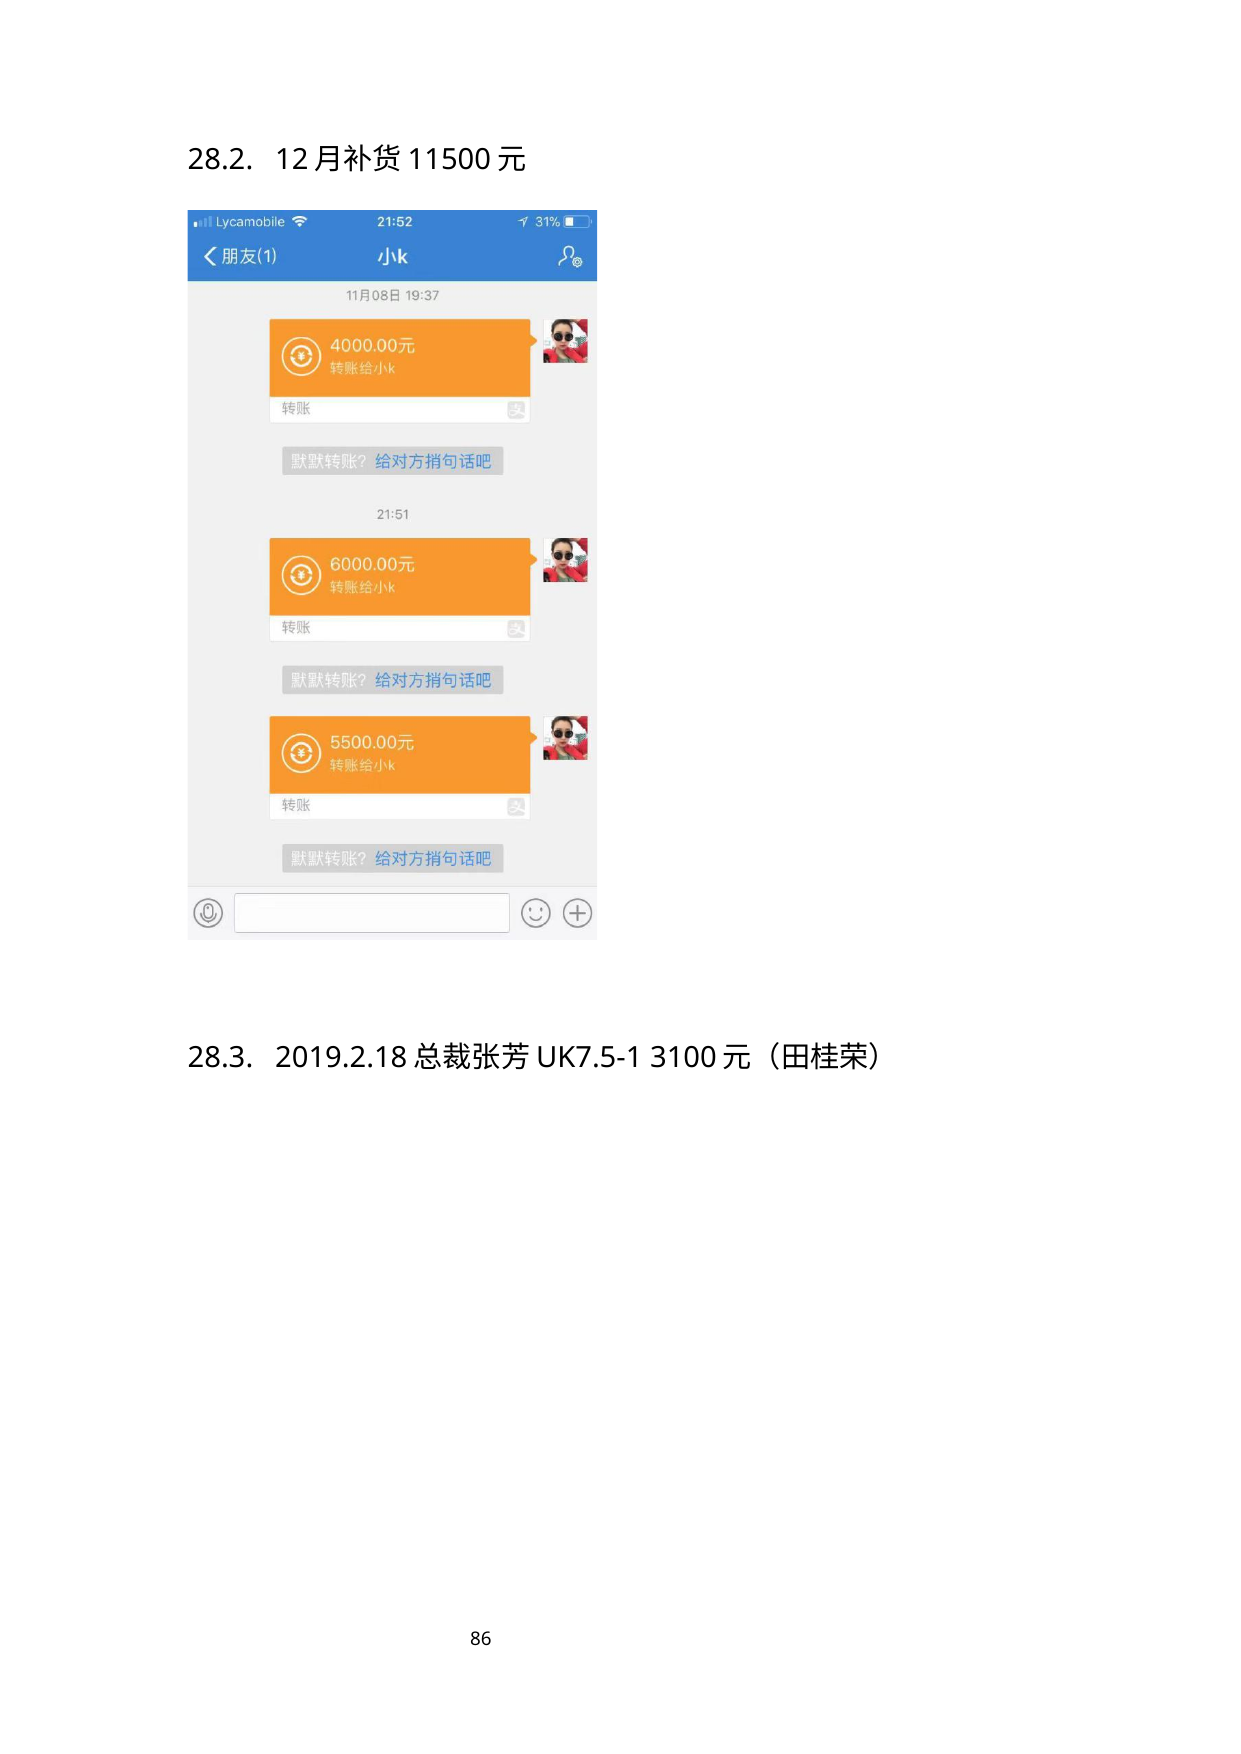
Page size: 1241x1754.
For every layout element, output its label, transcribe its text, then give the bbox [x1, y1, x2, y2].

subtitle 12月补货11500元 [187, 124, 1053, 189]
picture [187, 210, 598, 940]
subtitle 2019.2.18总裁张芳UK7.5-1 3100元（田桂荣） [187, 1023, 1053, 1088]
